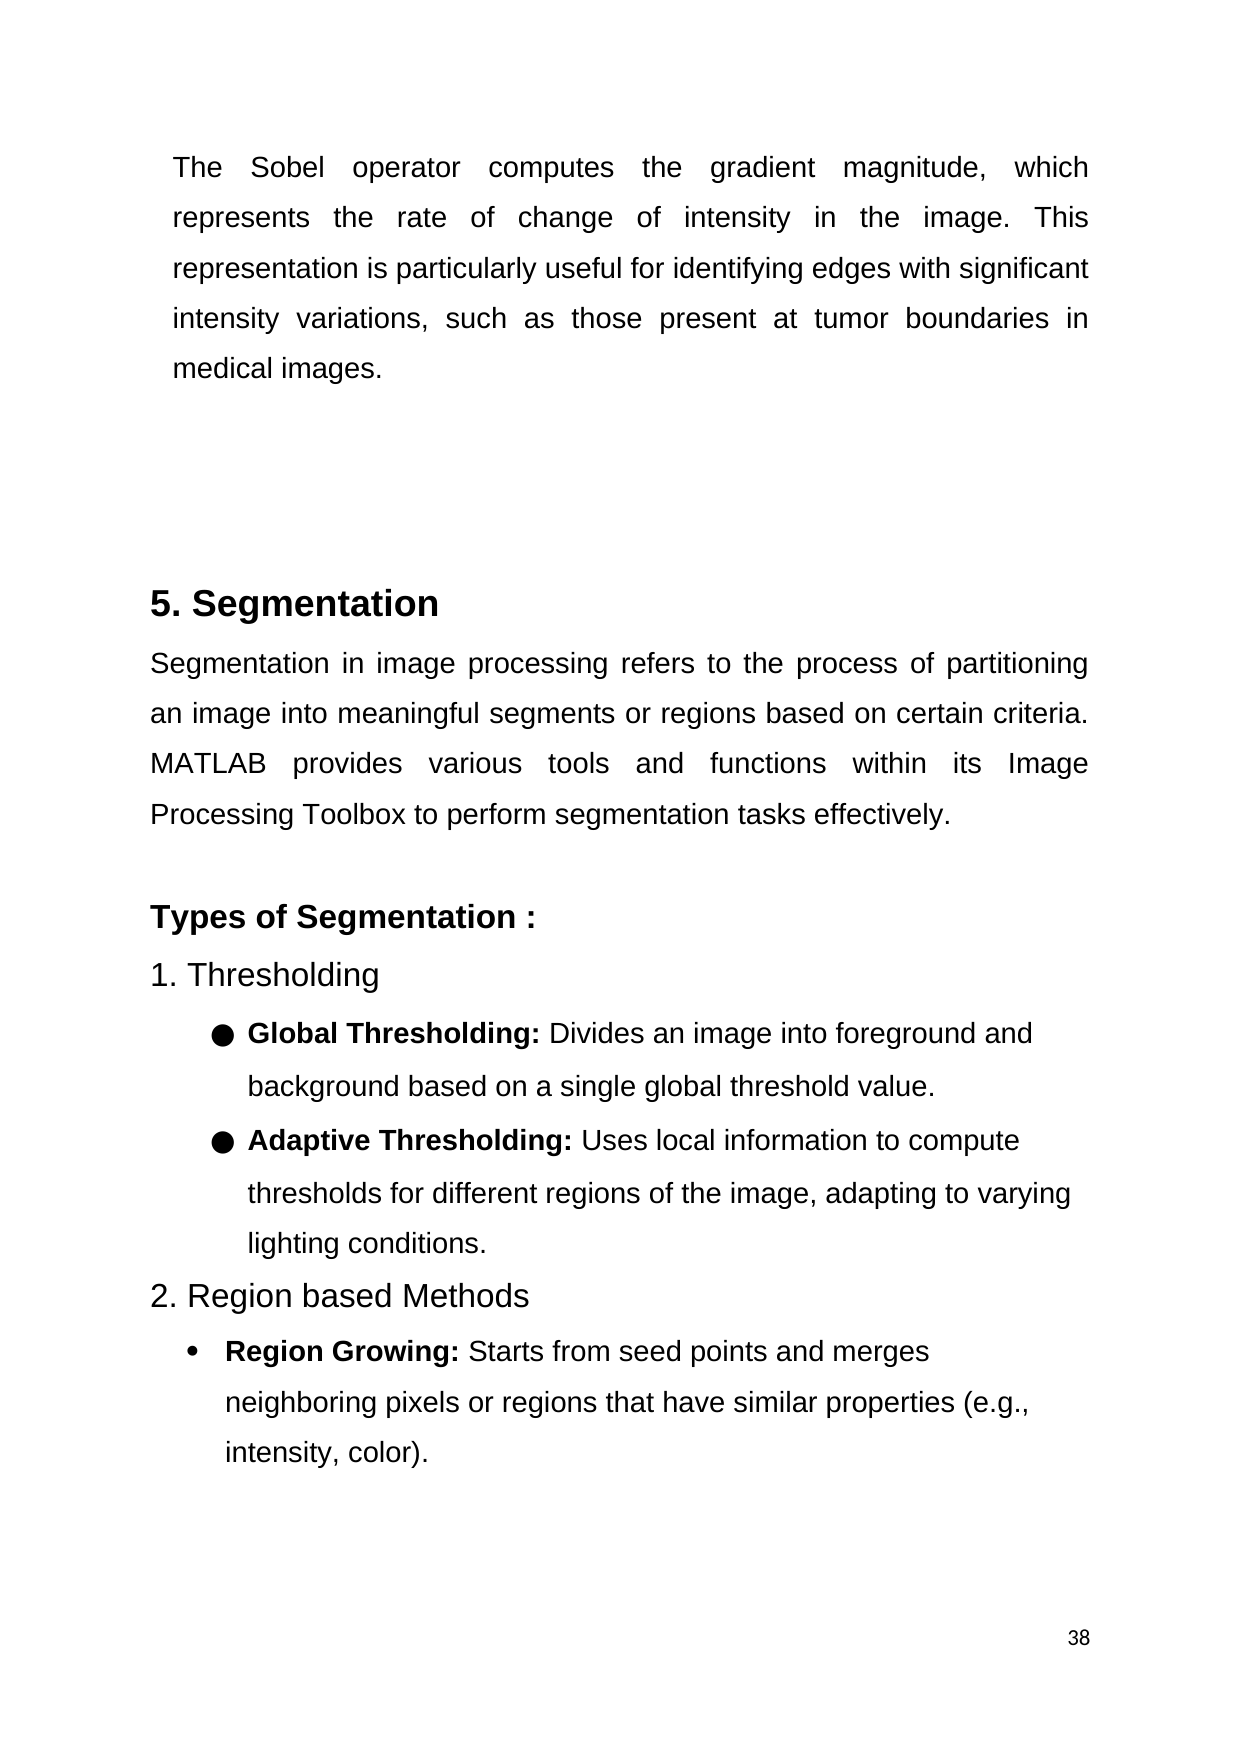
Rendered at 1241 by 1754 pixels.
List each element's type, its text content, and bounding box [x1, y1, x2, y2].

text Types of Segmentation : [150, 897, 1090, 936]
text 5. Segmentation [150, 581, 1090, 624]
text 1. Thresholding [150, 955, 1090, 993]
list Adaptive Thresholding: Uses local information to compute thresholds for different regions of the image, adapting to varying lighting conditions. [210, 1119, 1090, 1260]
text 2. Region based Methods [150, 1277, 1090, 1315]
text The Sobel operator computes the gradient magnitude, which represents the rate of change of intensity in the image. This representation is particularly useful for identifying edges with significant intensity variations, such as those present at tumor boundaries in medical images. [172, 150, 1090, 385]
list Region Growing: Starts from seed points and merges neighboring pixels or regions that have similar properties (e.g., intensity, color). [187, 1334, 1090, 1468]
text Segmentation in image processing refers to the process of partitioning an image into meaningful segments or regions based on certain criteria. MATLAB provides various tools and functions within its Image Processing Toolbox to perform segmentation tasks effectively. [150, 646, 1090, 830]
list Global Thresholding: Divides an image into foreground and background based on a single global threshold value. [210, 1013, 1090, 1103]
